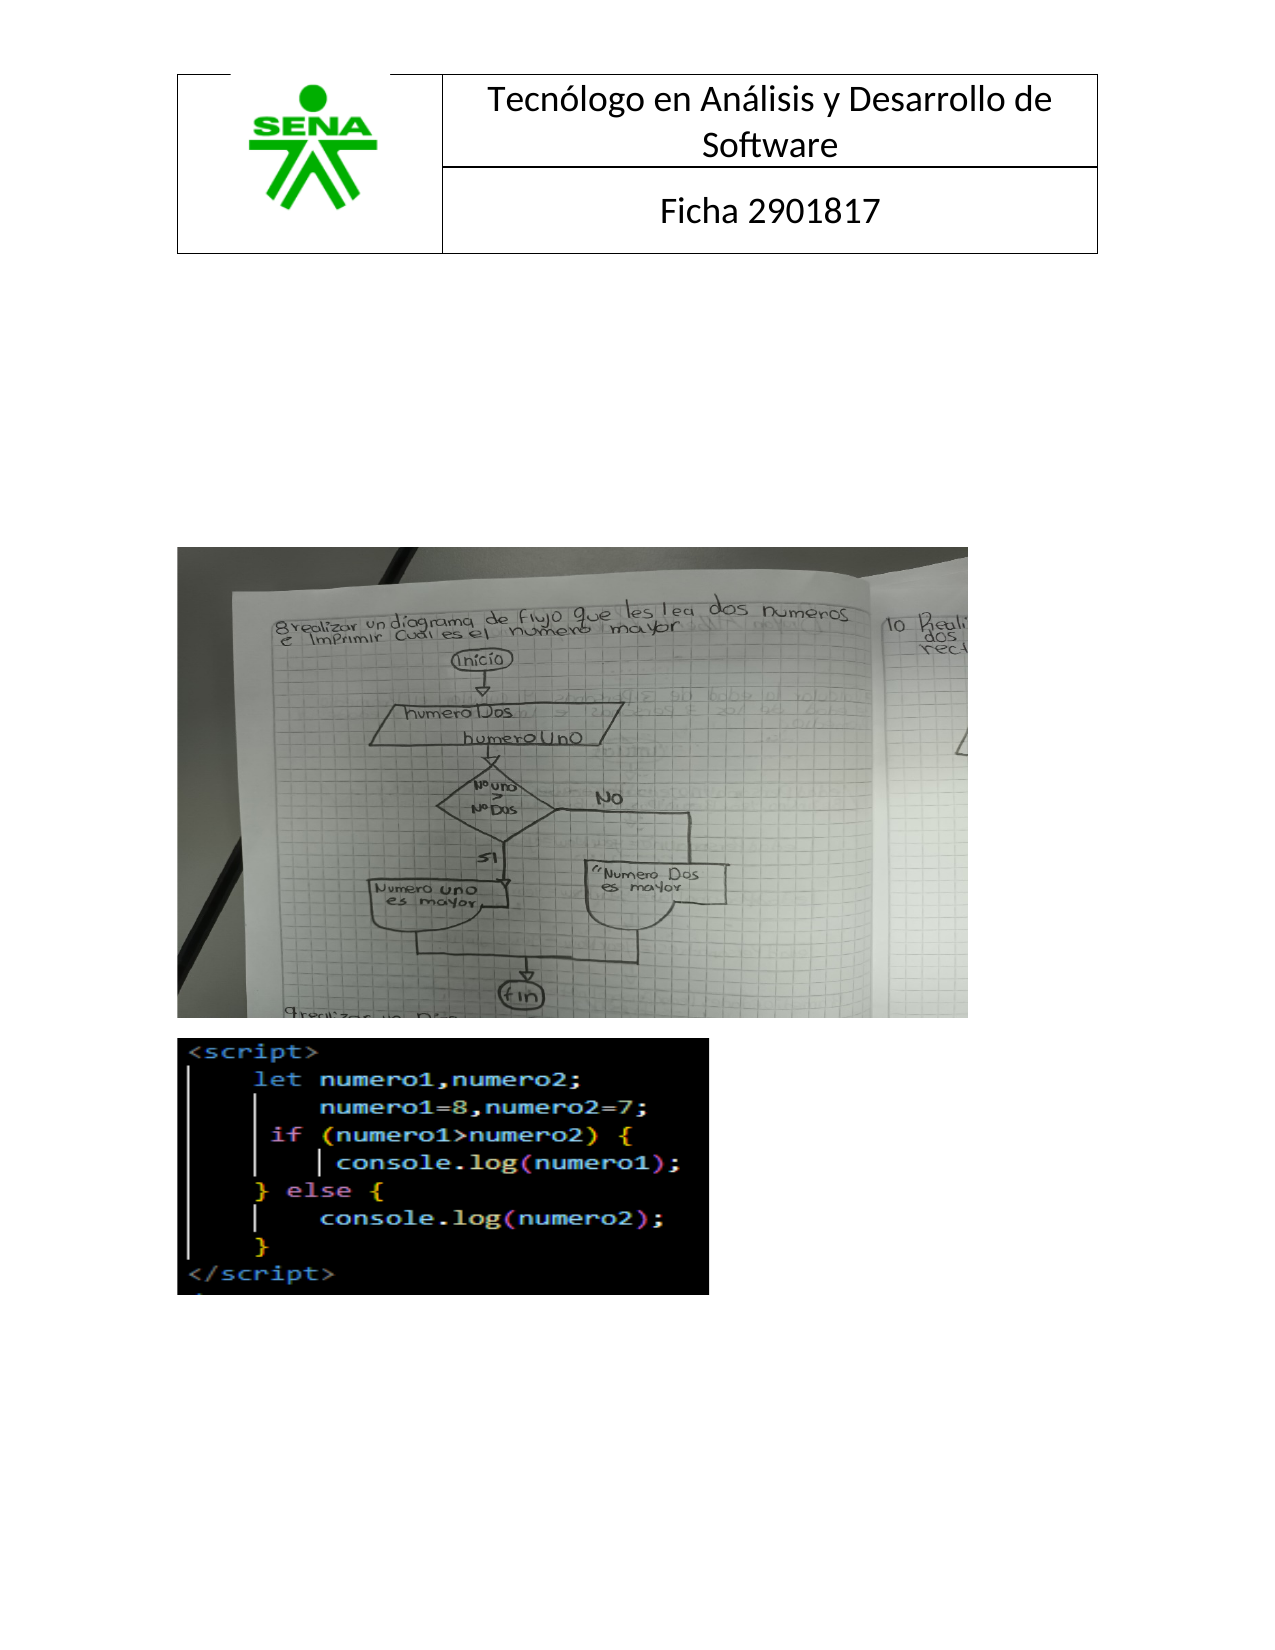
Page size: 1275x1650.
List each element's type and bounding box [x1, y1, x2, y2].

picture [177, 1038, 710, 1295]
picture [177, 547, 968, 1018]
picture [230, 74, 390, 226]
